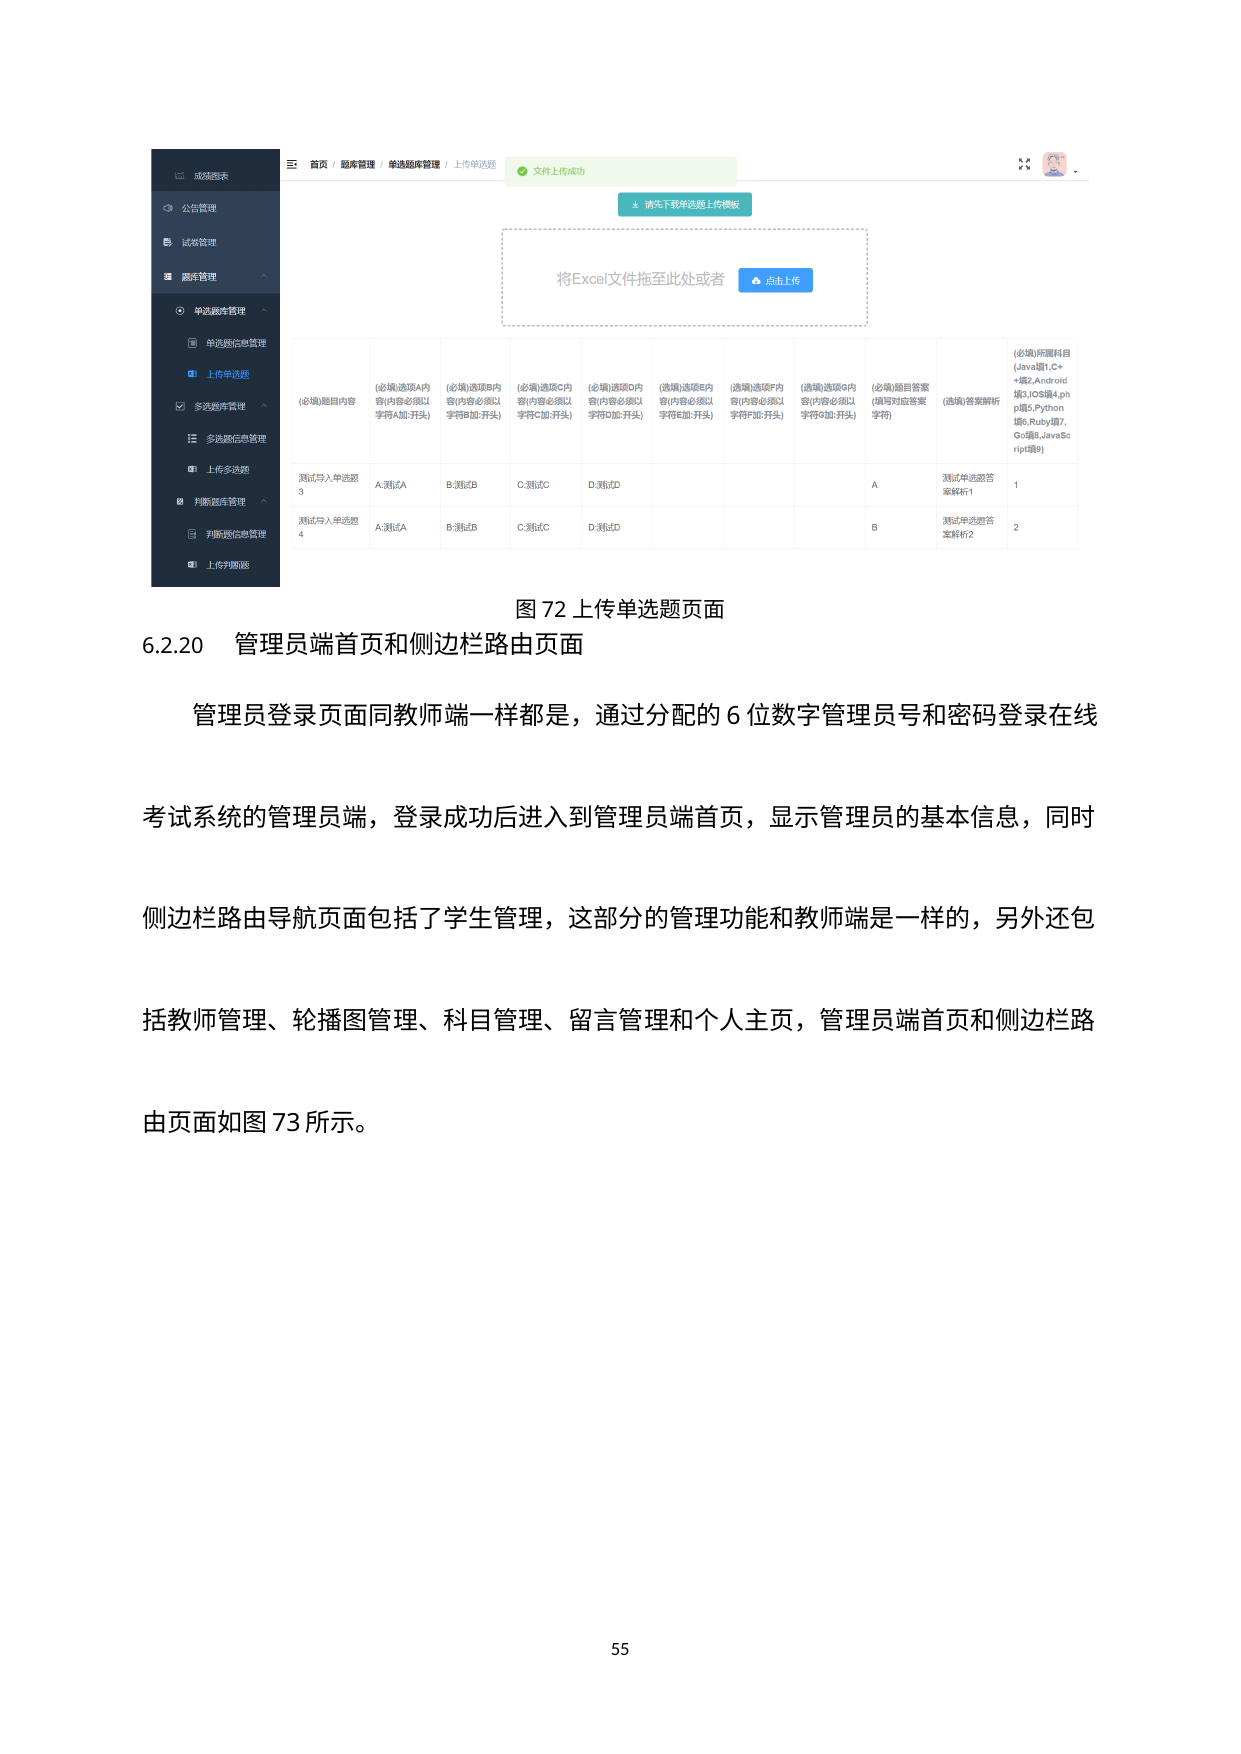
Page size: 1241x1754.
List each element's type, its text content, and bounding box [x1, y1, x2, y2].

text 管理员登录页面同教师端一样都是，通过分配的6位数字管理员号和密码登录在线考试系统的管理员端，登录成功后进入到管理员端首页，显示管理员的基本信息，同时侧边栏路由导航页面包括了学生管理，这部分的管理功能和教师端是一样的，另外还包括教师管理、轮播图管理、科目管理、留言管理和个人主页，管理员端首页和侧边栏路由页面如图73所示。 [142, 679, 1098, 1155]
picture [151, 149, 1089, 587]
text 图72 上传单选题页面 [142, 591, 1098, 625]
text 管理员端首页和侧边栏路由页面 [142, 625, 1098, 661]
